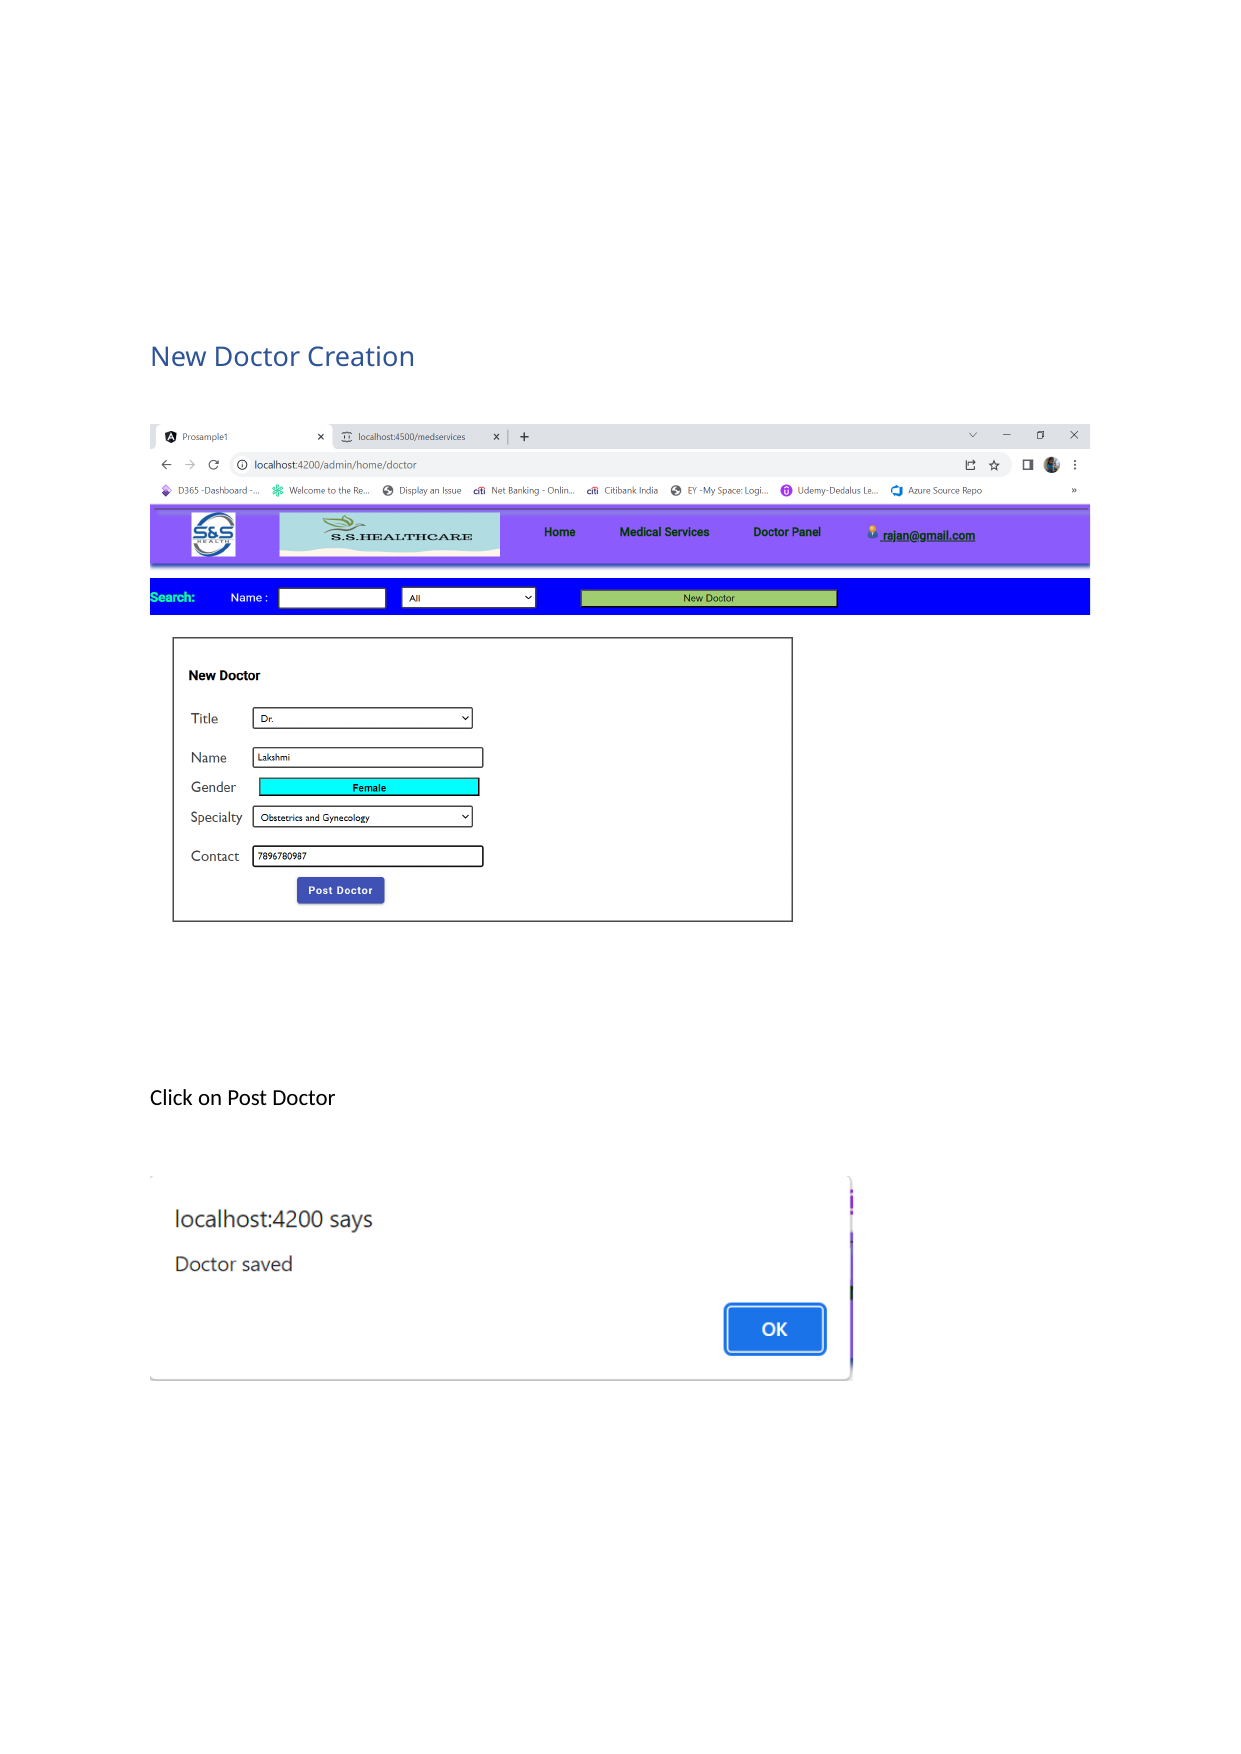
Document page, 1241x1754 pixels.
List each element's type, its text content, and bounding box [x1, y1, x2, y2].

picture [150, 1176, 854, 1381]
subtitle New Doctor Creation [150, 337, 1090, 374]
picture [150, 424, 1091, 924]
text Click on Post Doctor [150, 1083, 1090, 1111]
